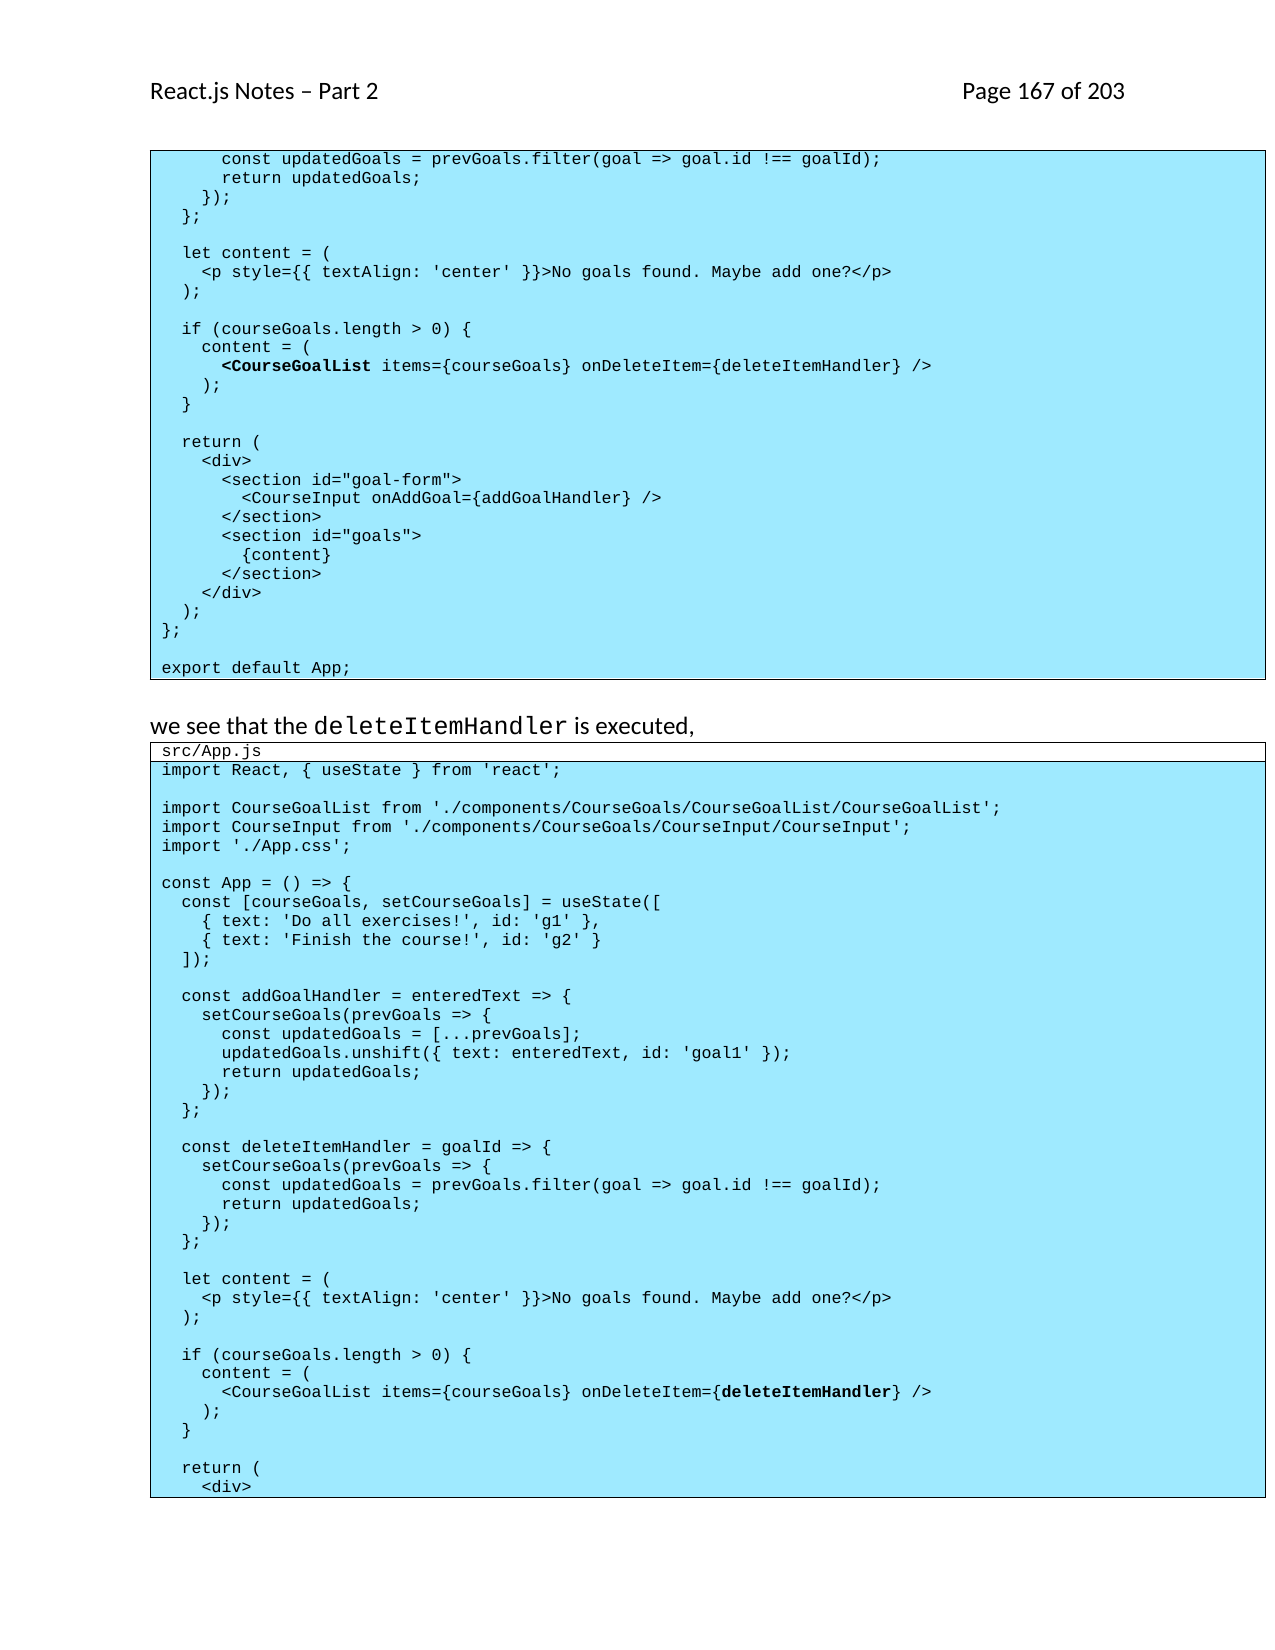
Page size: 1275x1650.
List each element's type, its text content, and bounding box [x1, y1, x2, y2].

table_header src/App.js [151, 743, 1265, 761]
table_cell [151, 151, 1265, 678]
text we see that the deleteItemHandler is executed, [150, 710, 1125, 742]
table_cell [151, 762, 1265, 1497]
